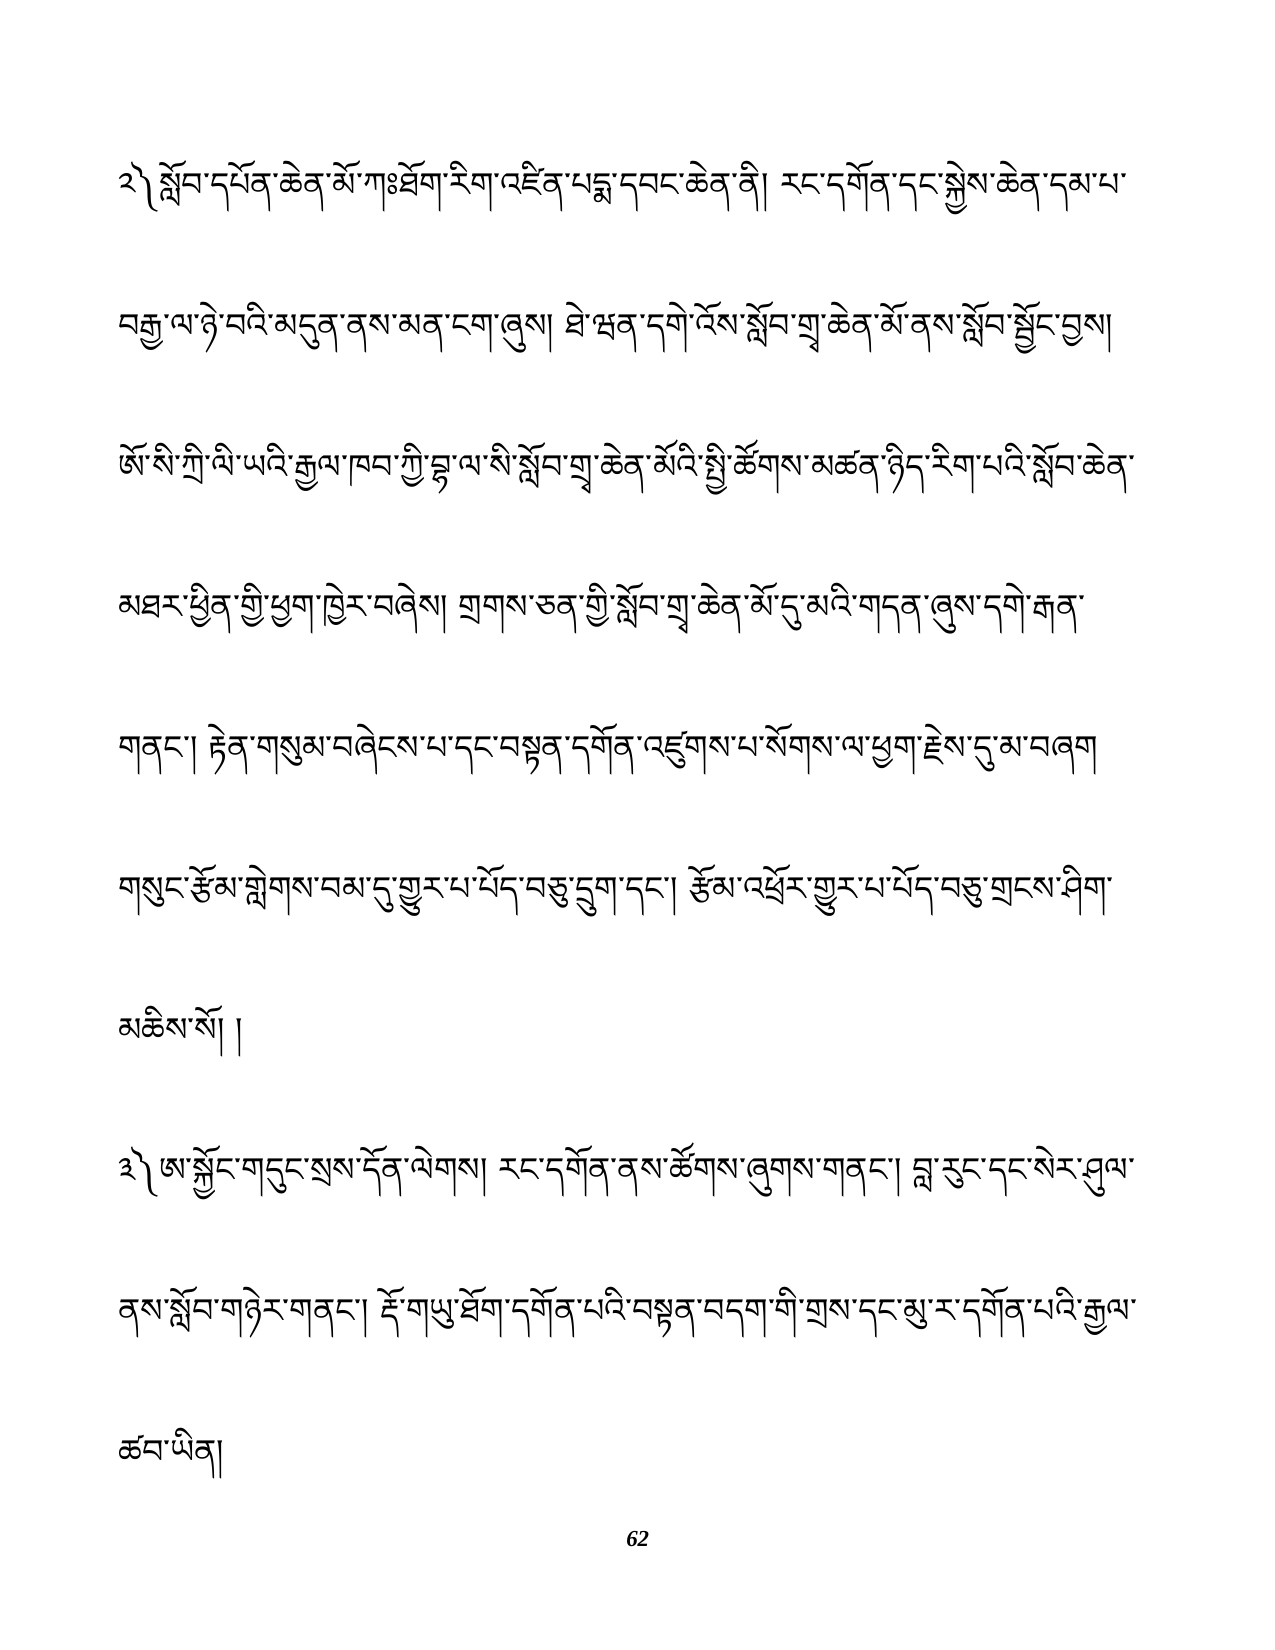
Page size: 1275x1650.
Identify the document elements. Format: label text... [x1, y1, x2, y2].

text ༢༽སློབ་དཔོན་ཆེན་མོ་ཀཿཐོག་རིག་འཛིན་པདྨ་དབང་ཆེན་ནི། རང་དགོན་དང་སྐྱེས་ཆེན་དམ་པ་བརྒྱ་ལ་ཉེ་བའི་མདུན་ནས་མན་ངག་ཞུས། ཐེ་ཝན་དགེ་འོས་སློབ་གྲྭ་ཆེན་མོ་ནས་སློབ་སྦྱོང་བྱས། ཨོ་སི་ཀྲི་ལི་ཡའི་རྒྱལ་ཁབ་ཀྱི་བྷ་ལ་སི་སློབ་གྲྭ་ཆེན་མོའི་སྤྱི་ཚོགས་མཚན་ཉིད་རིག་པའི་སློབ་ཆེན་མཐར་ཕྱིན་གྱི་ཕྱག་ཁྱེར་བཞེས། གྲགས་ཅན་གྱི་སློབ་གྲྭ་ཆེན་མོ་དུ་མའི་གདན་ཞུས་དགེ་རྒན་གནང་། རྟེན་གསུམ་བཞེངས་པ་དང་བསྟན་དགོན་འཛུགས་པ་སོགས་ལ་ཕྱག་རྗེས་དུ་མ་བཞག གསུང་རྩོམ་གླེགས་བམ་དུ་གྱུར་པ་པོད་བཅུ་དྲུག་དང་། རྩོམ་འཕྲོར་གྱུར་པ་པོད་བཅུ་གྲངས་ཤིག་མཆིས་སོ། ། [118, 148, 1157, 1086]
text ༣༽ཨ་སྐྱོང་གདུང་སྲས་དོན་ལེགས། རང་དགོན་ནས་ཚོགས་ཞུགས་གནང་། བླ་རུང་དང་སེར་ཤུལ་ནས་སློབ་གཉེར་གནང་། རྡོ་གཡུ་ཐོག་དགོན་པའི་བསྟན་བདག་གི་གྲས་དང་མུ་ར་དགོན་པའི་རྒྱལ་ཚབ་ཡིན། [118, 1133, 1157, 1508]
